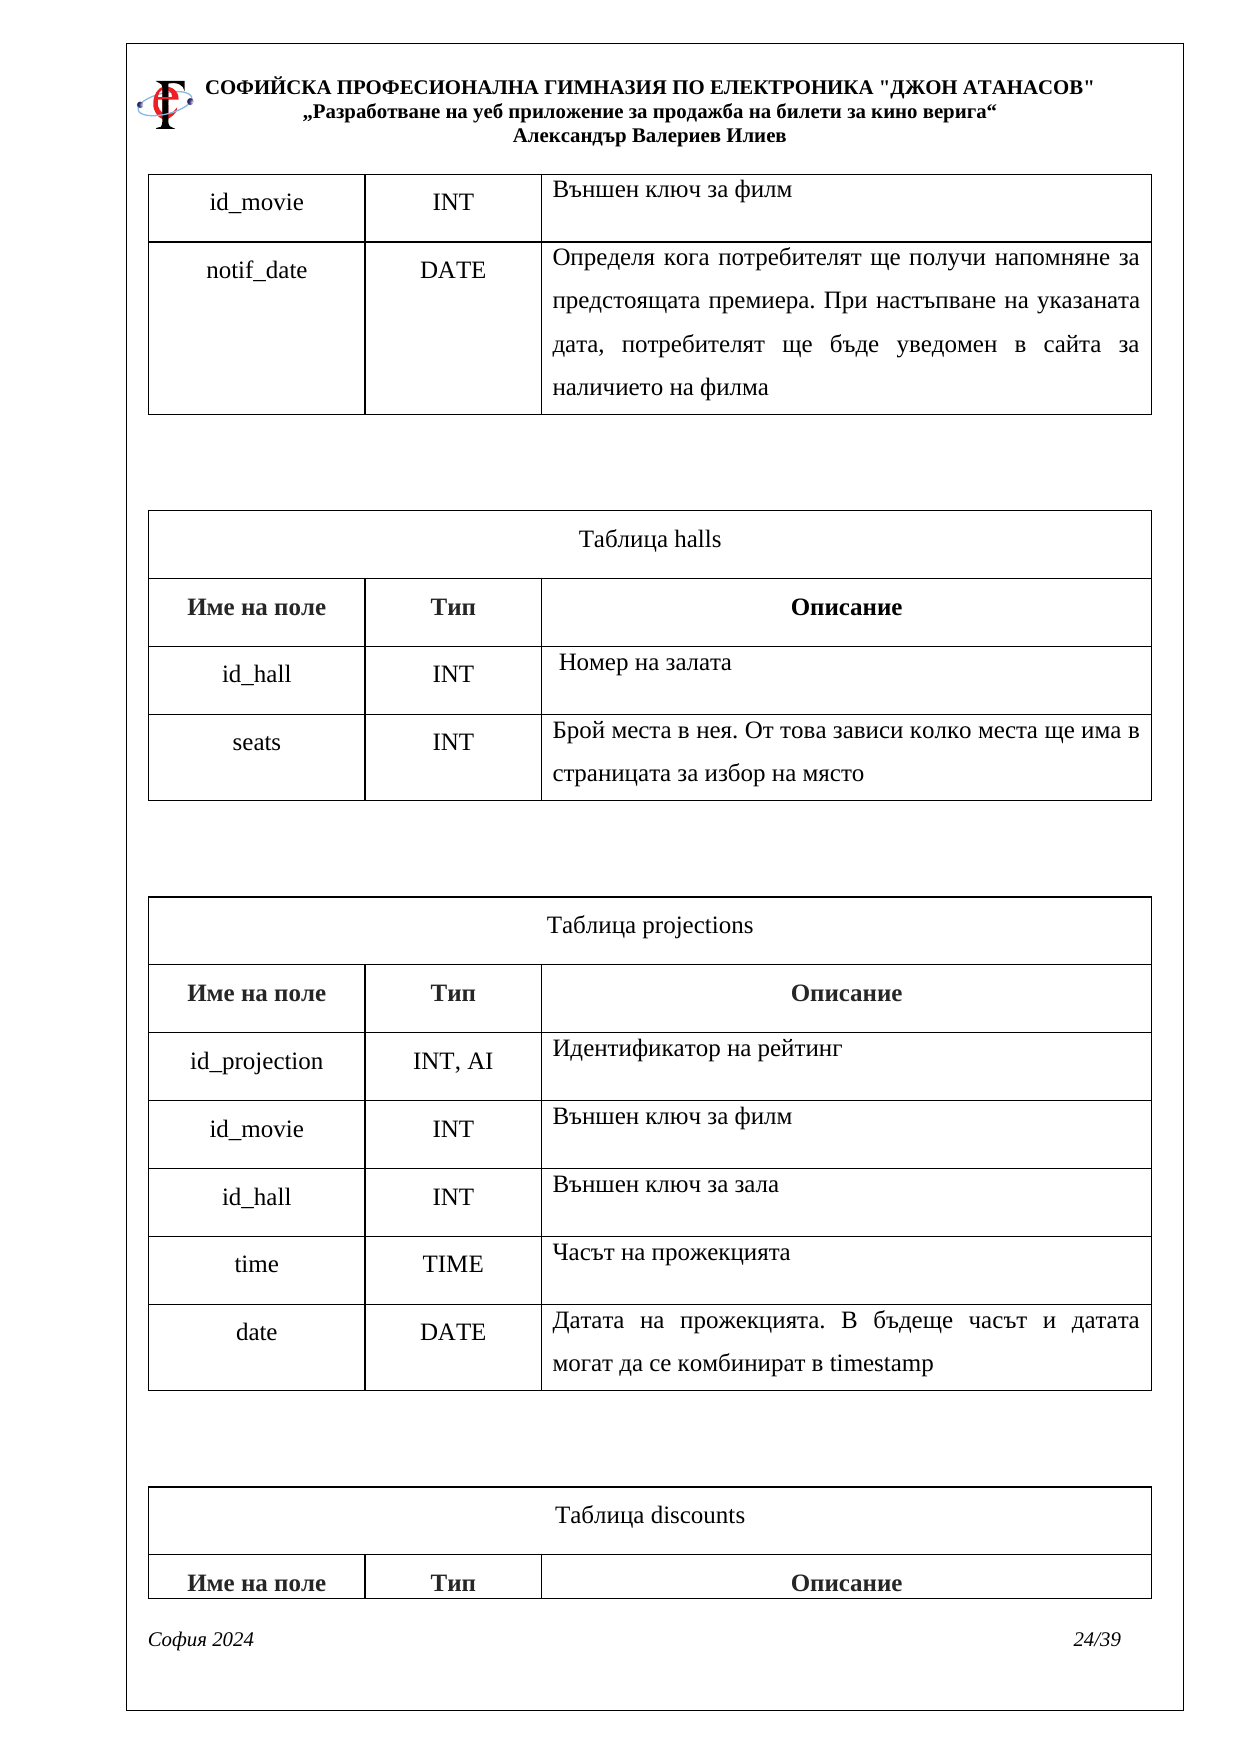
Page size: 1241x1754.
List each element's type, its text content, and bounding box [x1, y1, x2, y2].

table_cell Тип [366, 579, 541, 646]
table_cell Име на поле [149, 1555, 364, 1598]
table_cell notif_date [149, 243, 364, 414]
table_cell INT [366, 715, 541, 800]
table_header Таблица projections [149, 898, 1151, 964]
table_cell time [149, 1237, 364, 1304]
table_cell Часът на прожекцията [542, 1237, 1151, 1304]
table_cell Име на поле [149, 965, 364, 1032]
table_cell DATE [366, 1305, 541, 1390]
table_cell INT [366, 647, 541, 714]
table_cell Брой места в нея. От това зависи колко места ще има в страницата за избор на място [542, 715, 1151, 800]
table_cell Име на поле [149, 579, 364, 646]
table_cell DATE [366, 243, 541, 414]
table_cell INT, AI [366, 1033, 541, 1100]
table_cell Номер на залата [542, 647, 1151, 714]
table_cell Външен ключ за зала [542, 1169, 1151, 1236]
table_cell date [149, 1305, 364, 1390]
table_cell id_hall [149, 647, 364, 714]
table_cell INT [366, 1101, 541, 1168]
table_cell Външен ключ за филм [542, 175, 1151, 241]
table_cell Описание [542, 965, 1151, 1032]
table_cell seats [149, 715, 364, 800]
table_cell INT [366, 175, 541, 241]
table_header Таблица discounts [149, 1488, 1151, 1554]
table_cell Описание [542, 579, 1151, 646]
table_cell Идентификатор на рейтинг [542, 1033, 1151, 1100]
table_cell INT [366, 1169, 541, 1236]
table_cell Тип [366, 1555, 541, 1598]
table_cell Датата на прожекцията. В бъдеще часът и датата могат да се комбинират в timestamp [542, 1305, 1151, 1390]
table_cell Определя кога потребителят ще получи напомняне за предстоящата премиера. При настъпване на указаната дата, потребителят ще бъде уведомен в сайта за наличието на филма [542, 243, 1151, 414]
table_cell Описание [542, 1555, 1151, 1598]
table_cell Външен ключ за филм [542, 1101, 1151, 1168]
table_cell TIME [366, 1237, 541, 1304]
table_cell id_hall [149, 1169, 364, 1236]
table_cell id_movie [149, 1101, 364, 1168]
table_header Таблица halls [149, 511, 1151, 578]
table_cell id_movie [149, 175, 364, 241]
table_cell Тип [366, 965, 541, 1032]
table_cell id_projection [149, 1033, 364, 1100]
